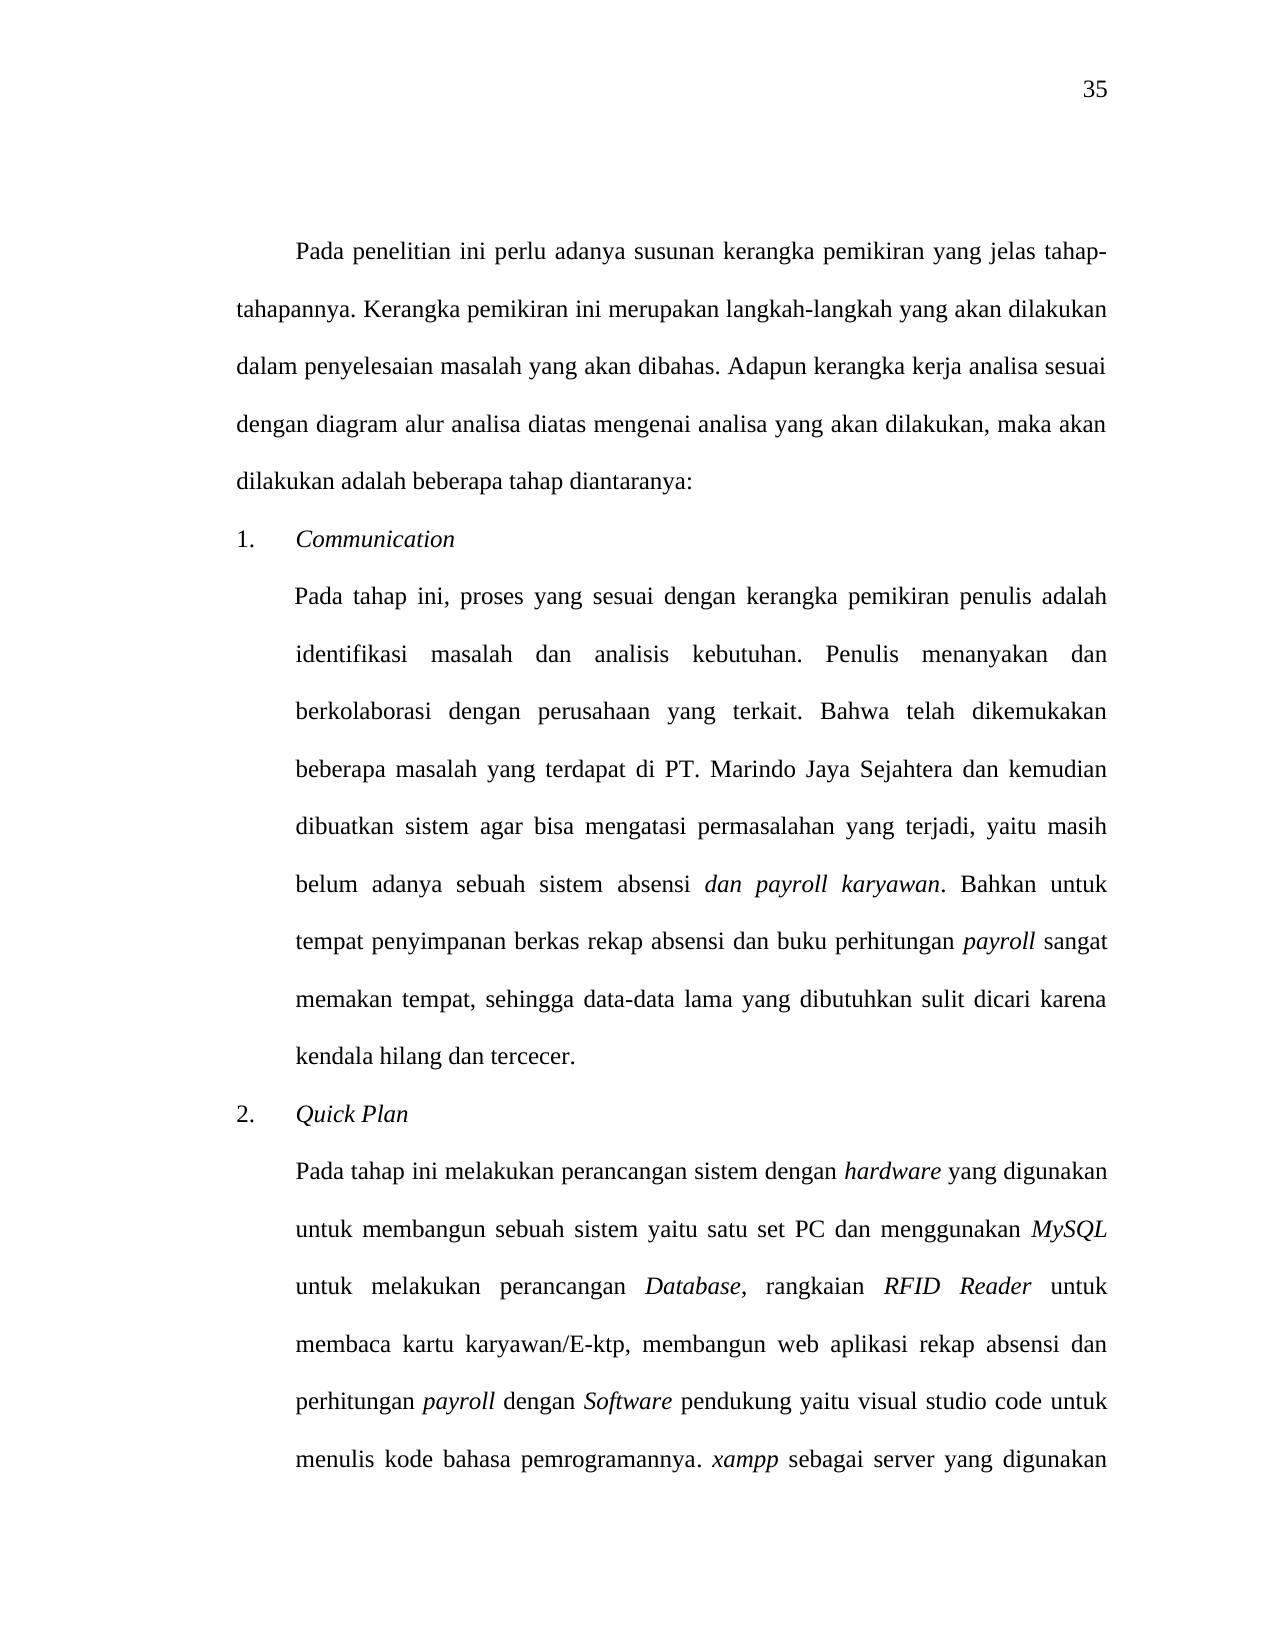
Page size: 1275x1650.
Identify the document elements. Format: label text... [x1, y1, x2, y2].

list Communication [236, 524, 1107, 552]
list Quick Plan [236, 1099, 1107, 1127]
text Pada penelitian ini perlu adanya susunan kerangka pemikiran yang jelas tahap-tahapannya. Kerangka pemikiran ini merupakan langkah-langkah yang akan dilakukan dalam penyelesaian masalah yang akan dibahas. Adapun kerangka kerja analisa sesuai dengan diagram alur analisa diatas mengenai analisa yang akan dilakukan, maka akan dilakukan adalah beberapa tahap diantaranya: [236, 236, 1107, 495]
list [295, 1156, 1107, 1472]
text Pada tahap ini, proses yang sesuai dengan kerangka pemikiran penulis adalah identifikasi masalah dan analisis kebutuhan. Penulis menanyakan dan berkolaborasi dengan perusahaan yang terkait. Bahwa telah dikemukakan beberapa masalah yang terdapat di PT. Marindo Jaya Sejahtera dan kemudian dibuatkan sistem agar bisa mengatasi permasalahan yang terjadi, yaitu masih belum adanya sebuah sistem absensi dan payroll karyawan. Bahkan untuk tempat penyimpanan berkas rekap absensi dan buku perhitungan payroll sangat memakan tempat, sehingga data-data lama yang dibutuhkan sulit dicari karena kendala hilang dan tercecer. [294, 581, 1107, 1070]
